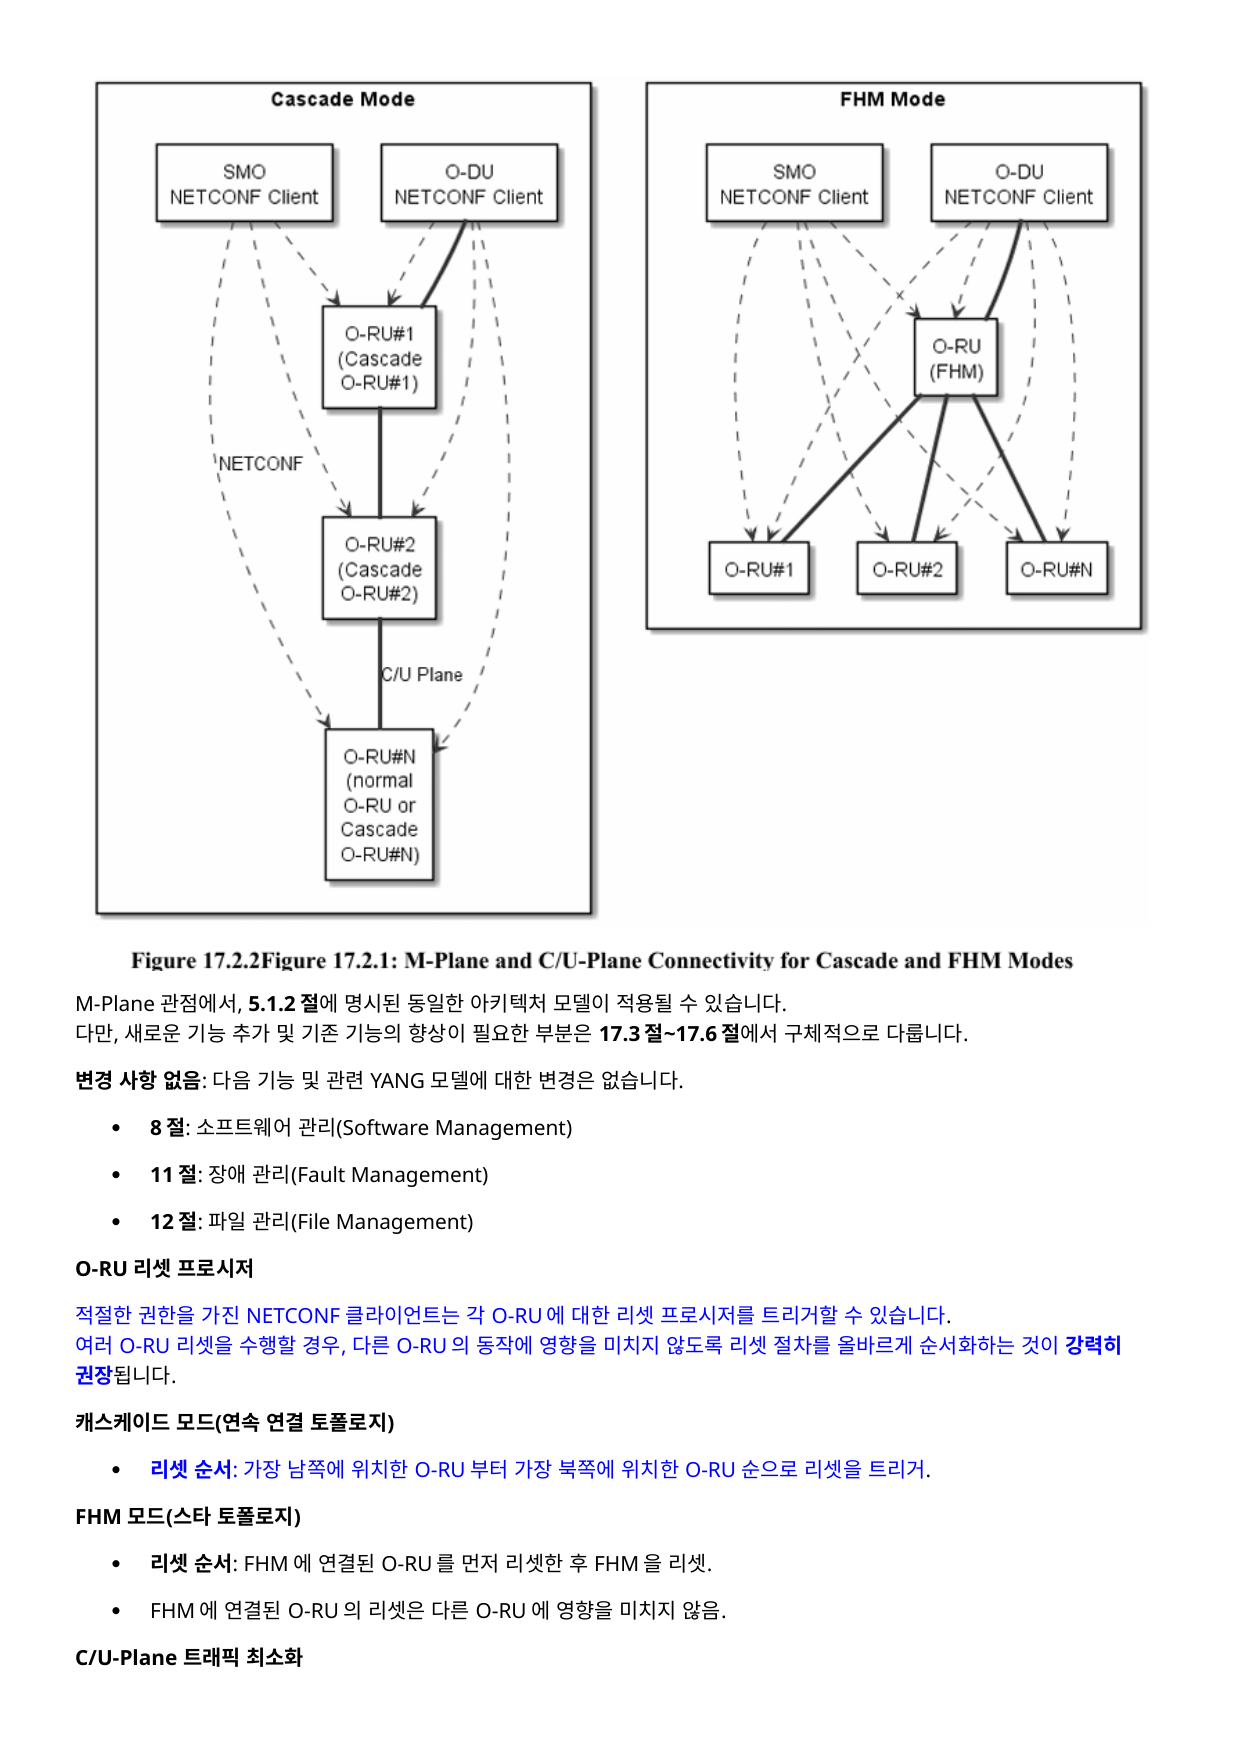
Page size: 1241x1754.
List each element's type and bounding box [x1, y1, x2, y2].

picture [90, 75, 1150, 971]
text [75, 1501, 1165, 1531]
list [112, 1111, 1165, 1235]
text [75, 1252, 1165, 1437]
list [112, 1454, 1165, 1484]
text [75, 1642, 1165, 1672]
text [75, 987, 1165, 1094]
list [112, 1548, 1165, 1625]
